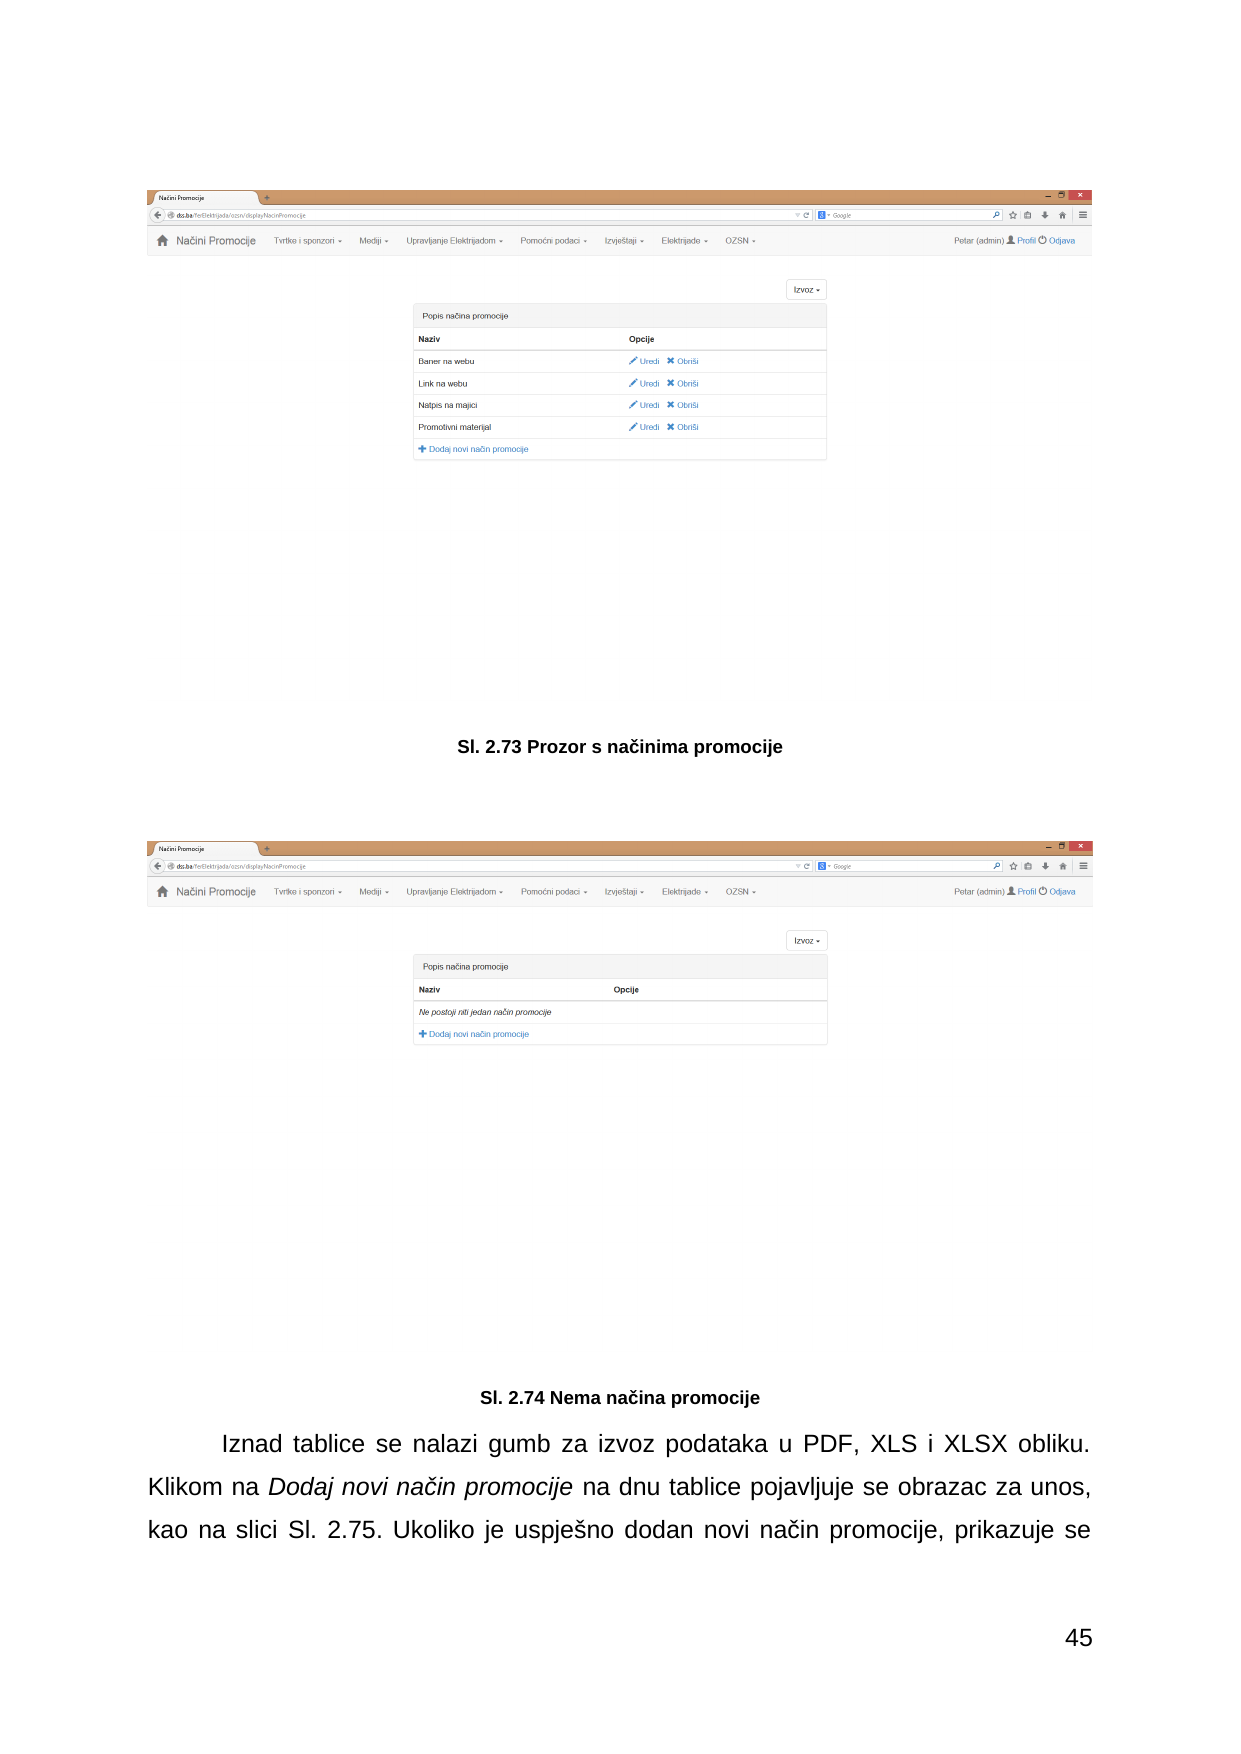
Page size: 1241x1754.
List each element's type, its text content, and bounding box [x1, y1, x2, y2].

picture [147, 190, 1092, 701]
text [148, 1429, 1093, 1544]
picture [147, 841, 1093, 1352]
text Sl. 2.74 Nema načina promocije [148, 1386, 1093, 1408]
text Sl. 2.73 Prozor s načinima promocije [148, 735, 1093, 757]
